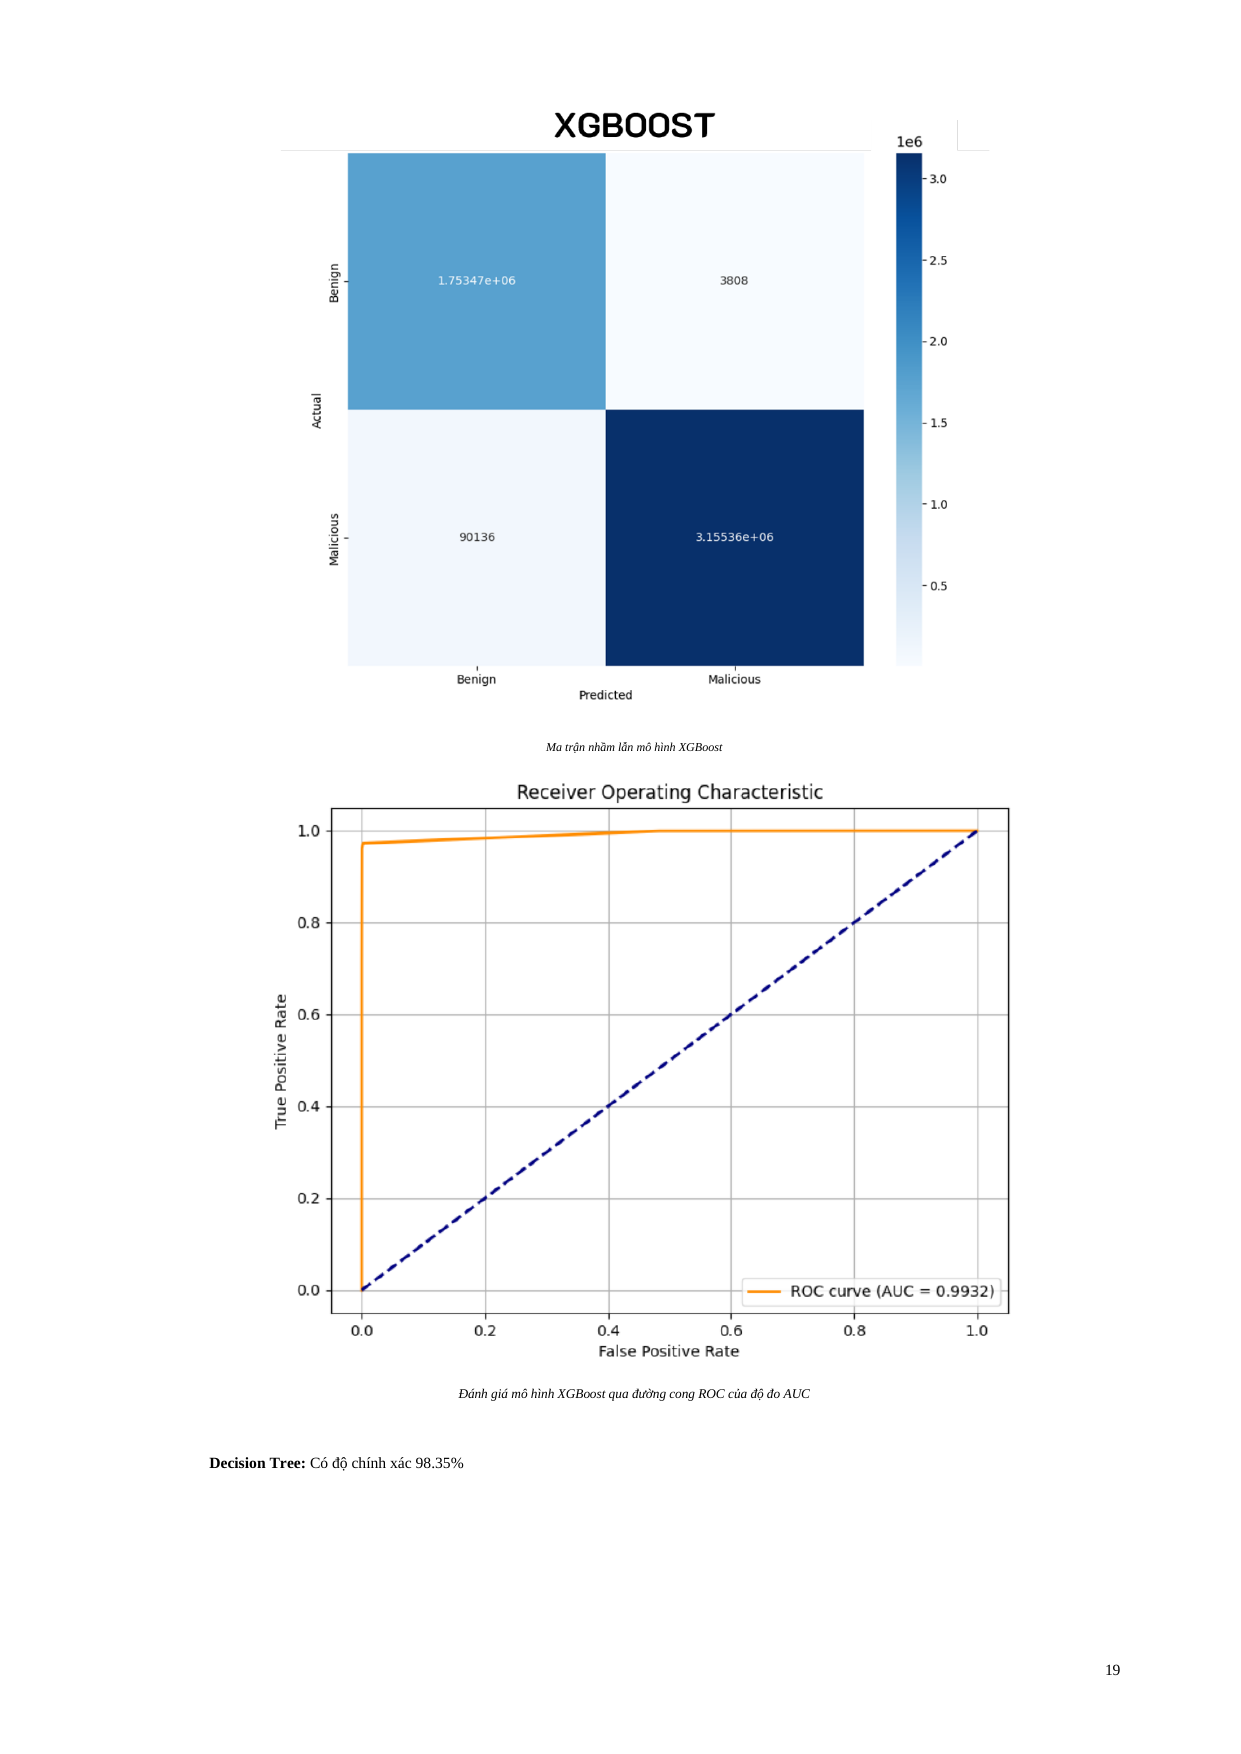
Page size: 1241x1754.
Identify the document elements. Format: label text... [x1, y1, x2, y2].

text Decision Tree: Có độ chính xác 98.35% [150, 1440, 1120, 1471]
picture [280, 93, 990, 725]
text Ma trận nhầm lẫn mô hình XGBoost [150, 731, 1120, 754]
text Đánh giá mô hình XGBoost qua đường cong ROC của độ đo AUC [150, 1374, 1120, 1401]
picture [251, 775, 1019, 1369]
